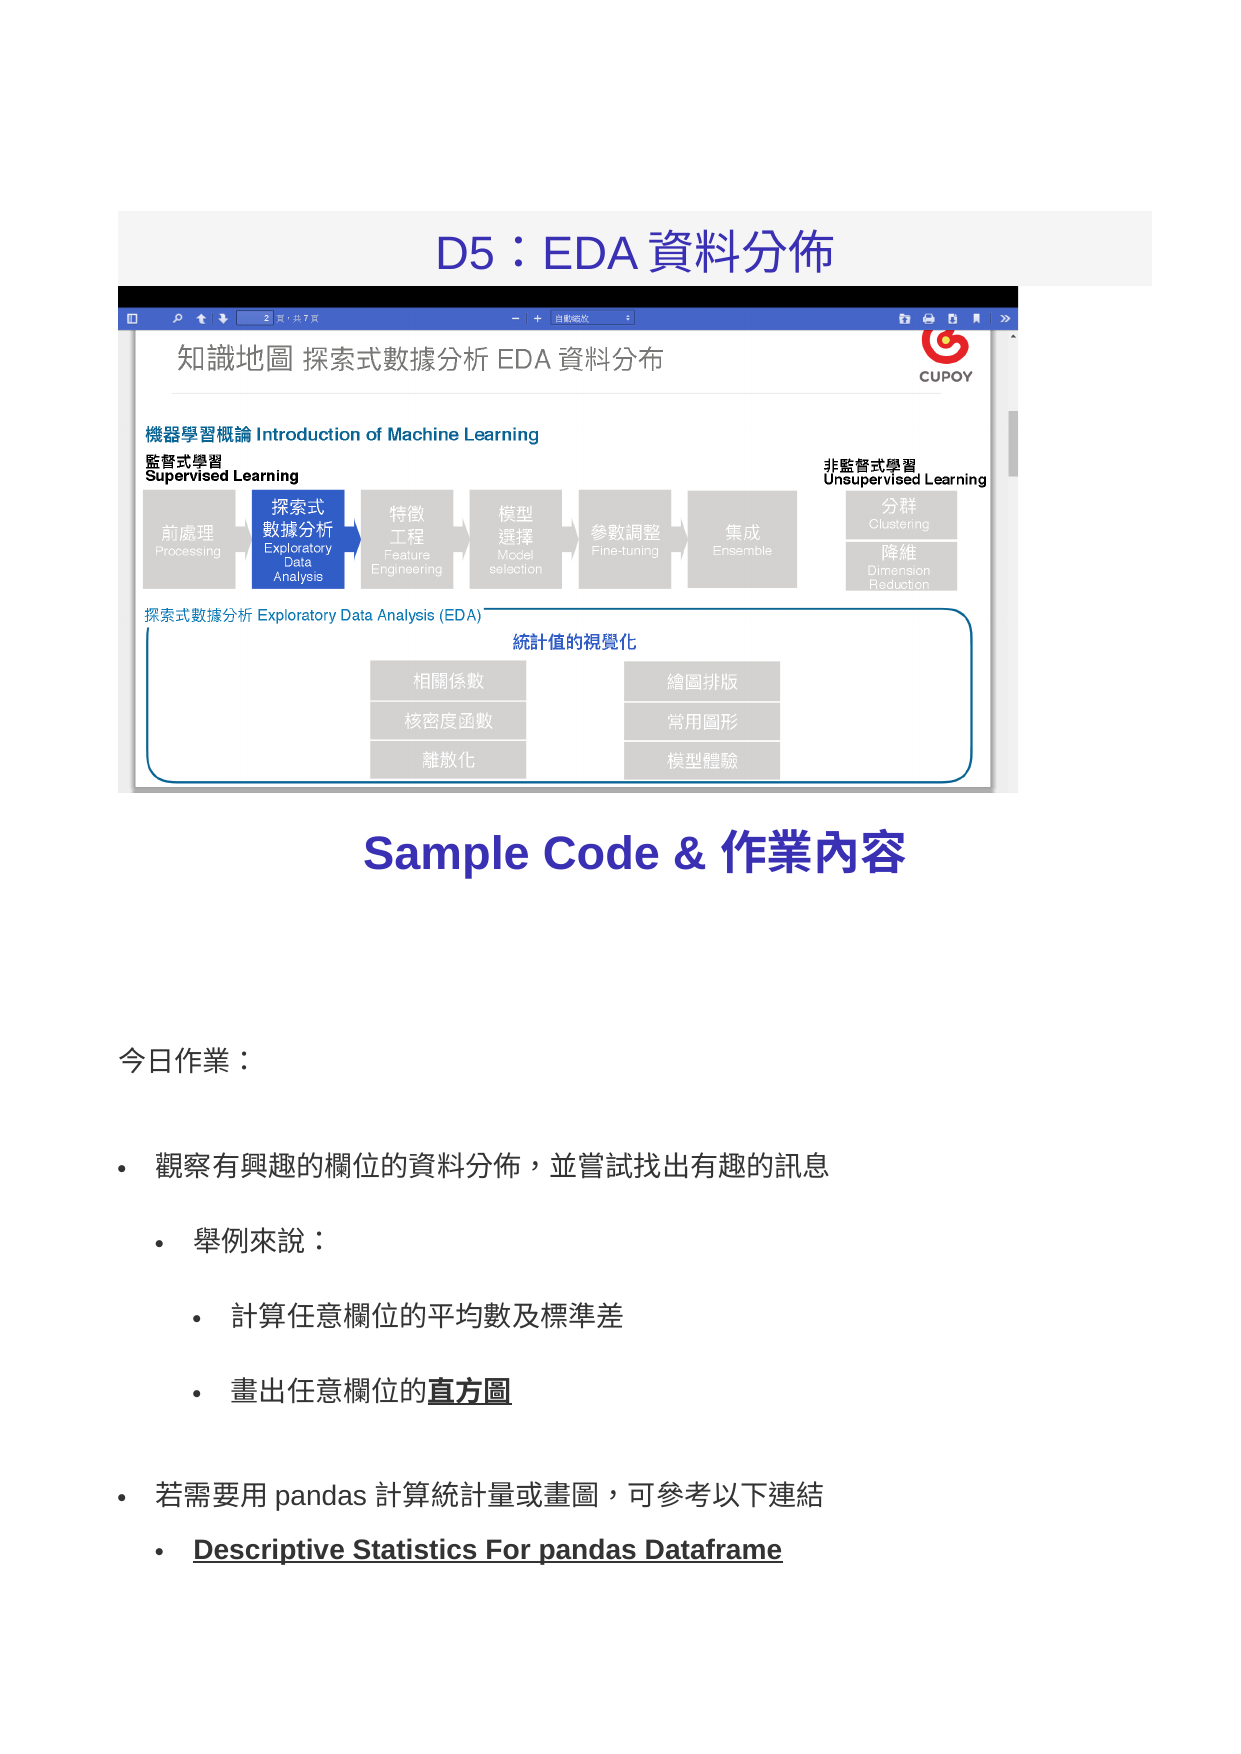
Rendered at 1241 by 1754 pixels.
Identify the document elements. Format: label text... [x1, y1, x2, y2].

subtitle D5：EDA資料分佈 [118, 211, 1152, 286]
subtitle Sample Code & 作業內容 [118, 811, 1152, 886]
list 計算任意欄位的平均數及標準差 [193, 1276, 1152, 1351]
list 若需要用 pandas 計算統計量或畫圖，可參考以下連結 [118, 1456, 1152, 1531]
text 今日作業： [118, 1022, 1152, 1097]
list 畫出任意欄位的直方圖 [193, 1351, 1152, 1426]
list 舉例來說： [156, 1201, 1152, 1276]
list 觀察有興趣的欄位的資料分佈，並嘗試找出有趣的訊息 [118, 1126, 1152, 1201]
list Descriptive Statistics For pandas Dataframe [156, 1531, 1152, 1568]
picture [118, 286, 1019, 793]
